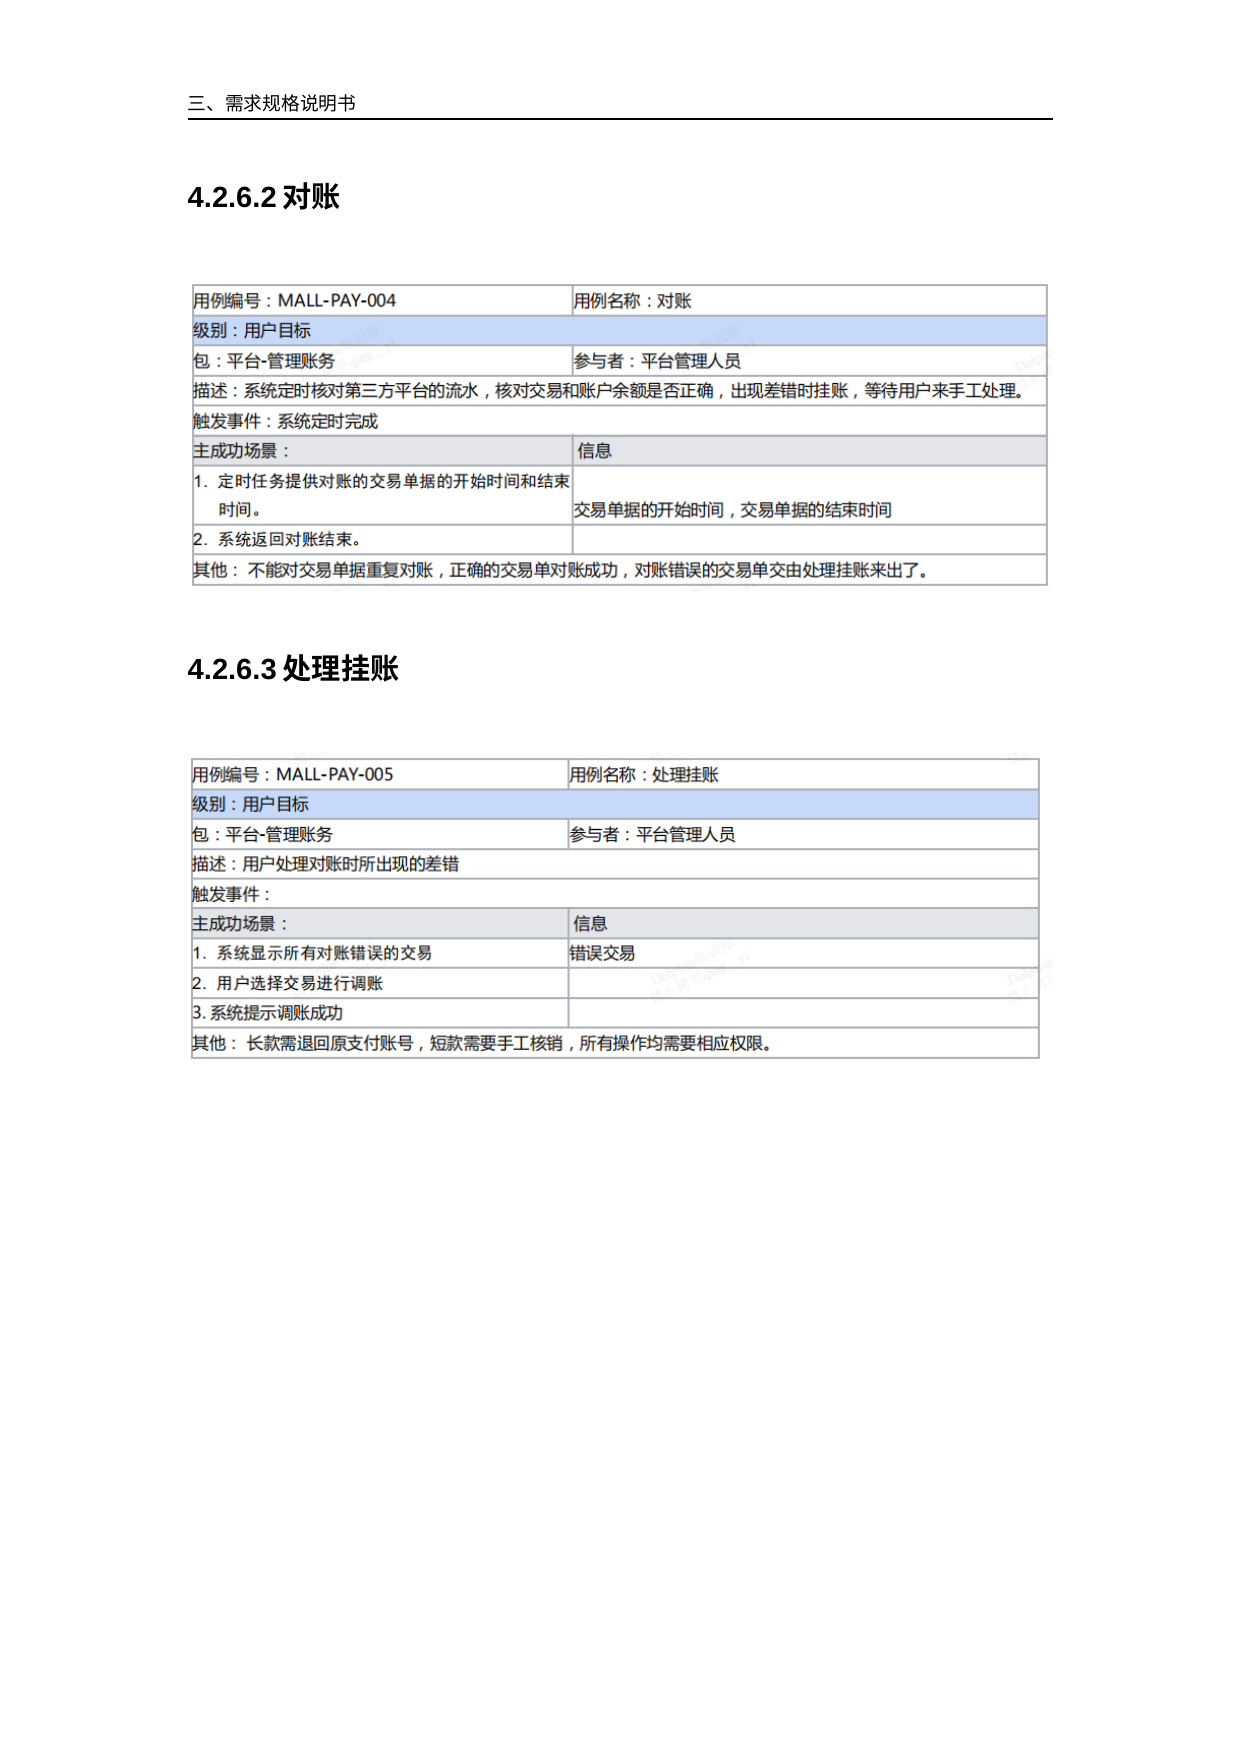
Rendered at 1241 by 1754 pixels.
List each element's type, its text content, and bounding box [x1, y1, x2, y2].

picture [187, 280, 1053, 592]
subtitle 4.2.6.3处理挂账 [187, 634, 1053, 699]
picture [187, 752, 1052, 1065]
subtitle 4.2.6.2对账 [187, 162, 1053, 227]
